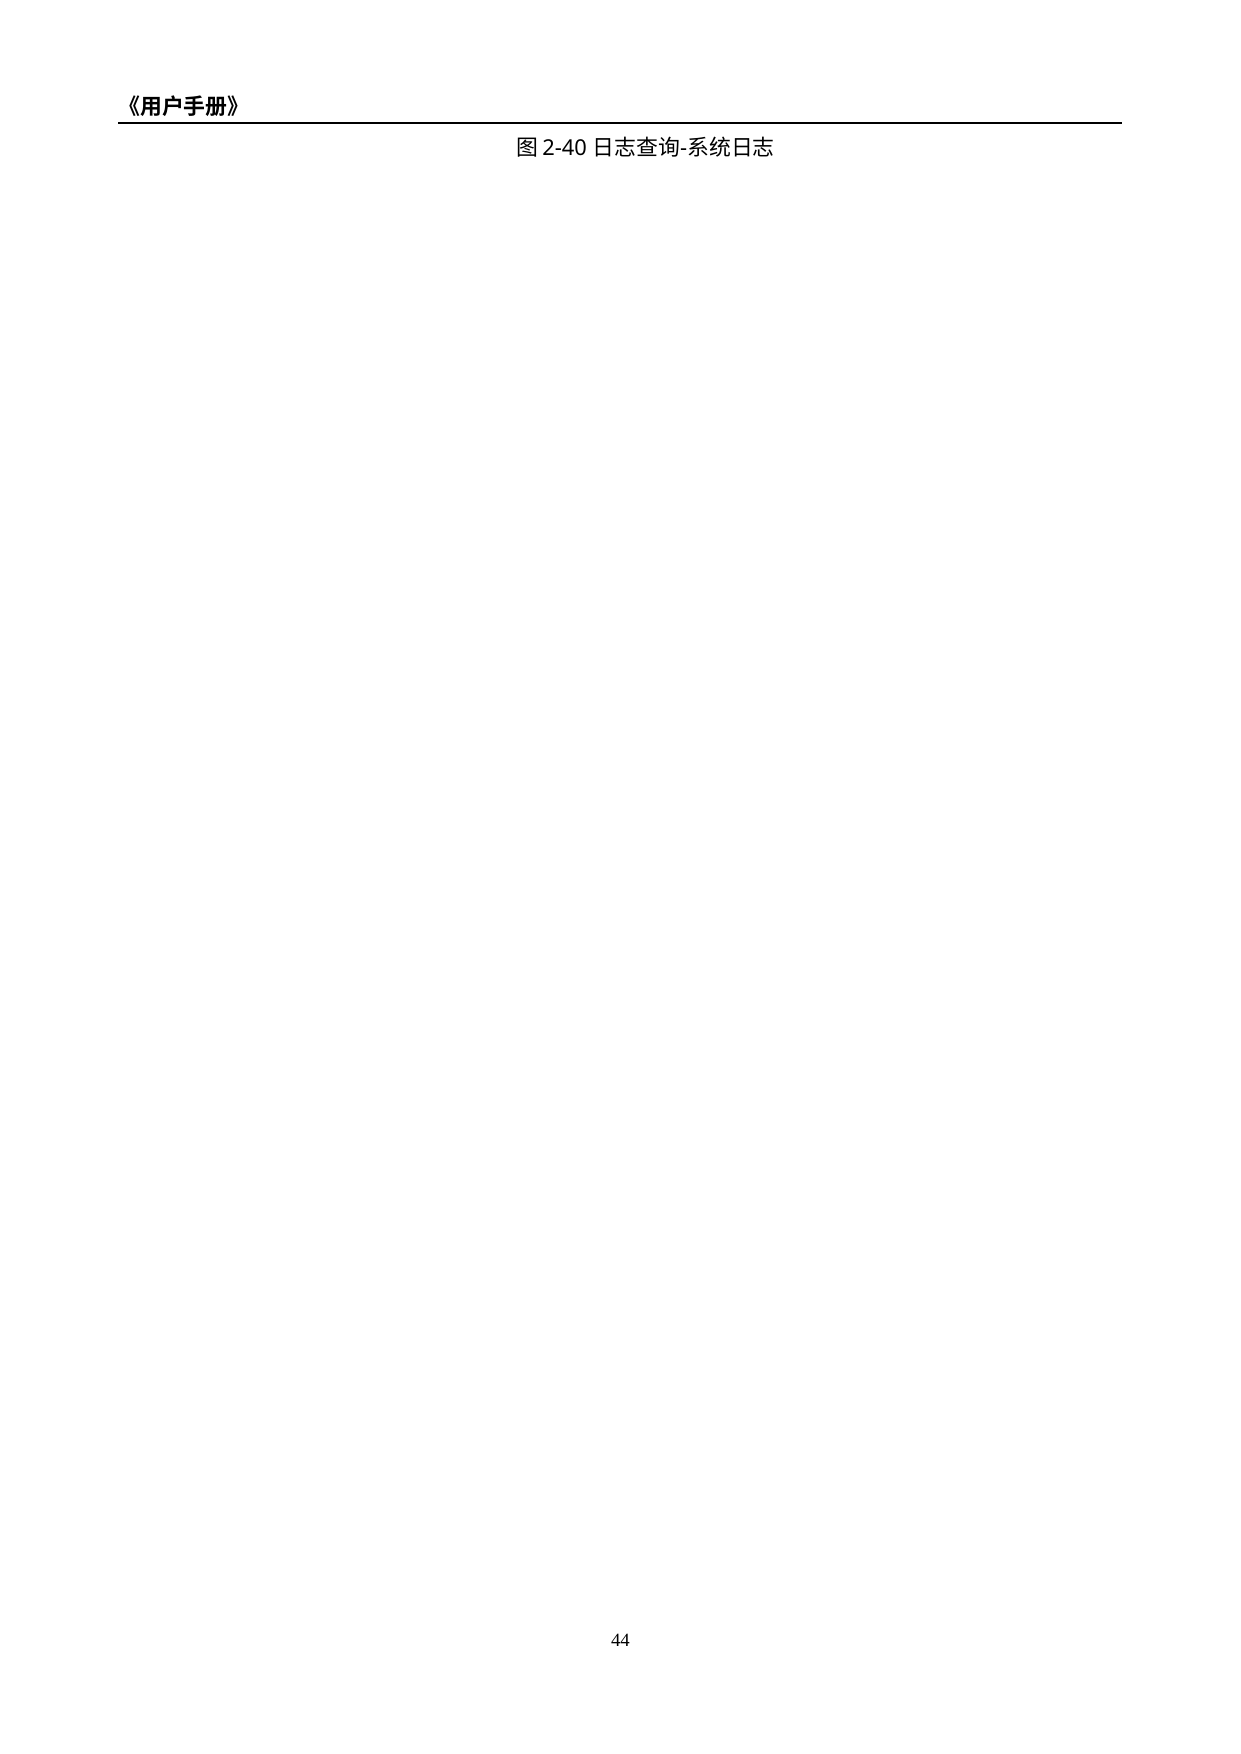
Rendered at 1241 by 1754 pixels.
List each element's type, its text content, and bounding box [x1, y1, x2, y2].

text 图2-40 日志查询-系统日志 [118, 129, 1122, 163]
